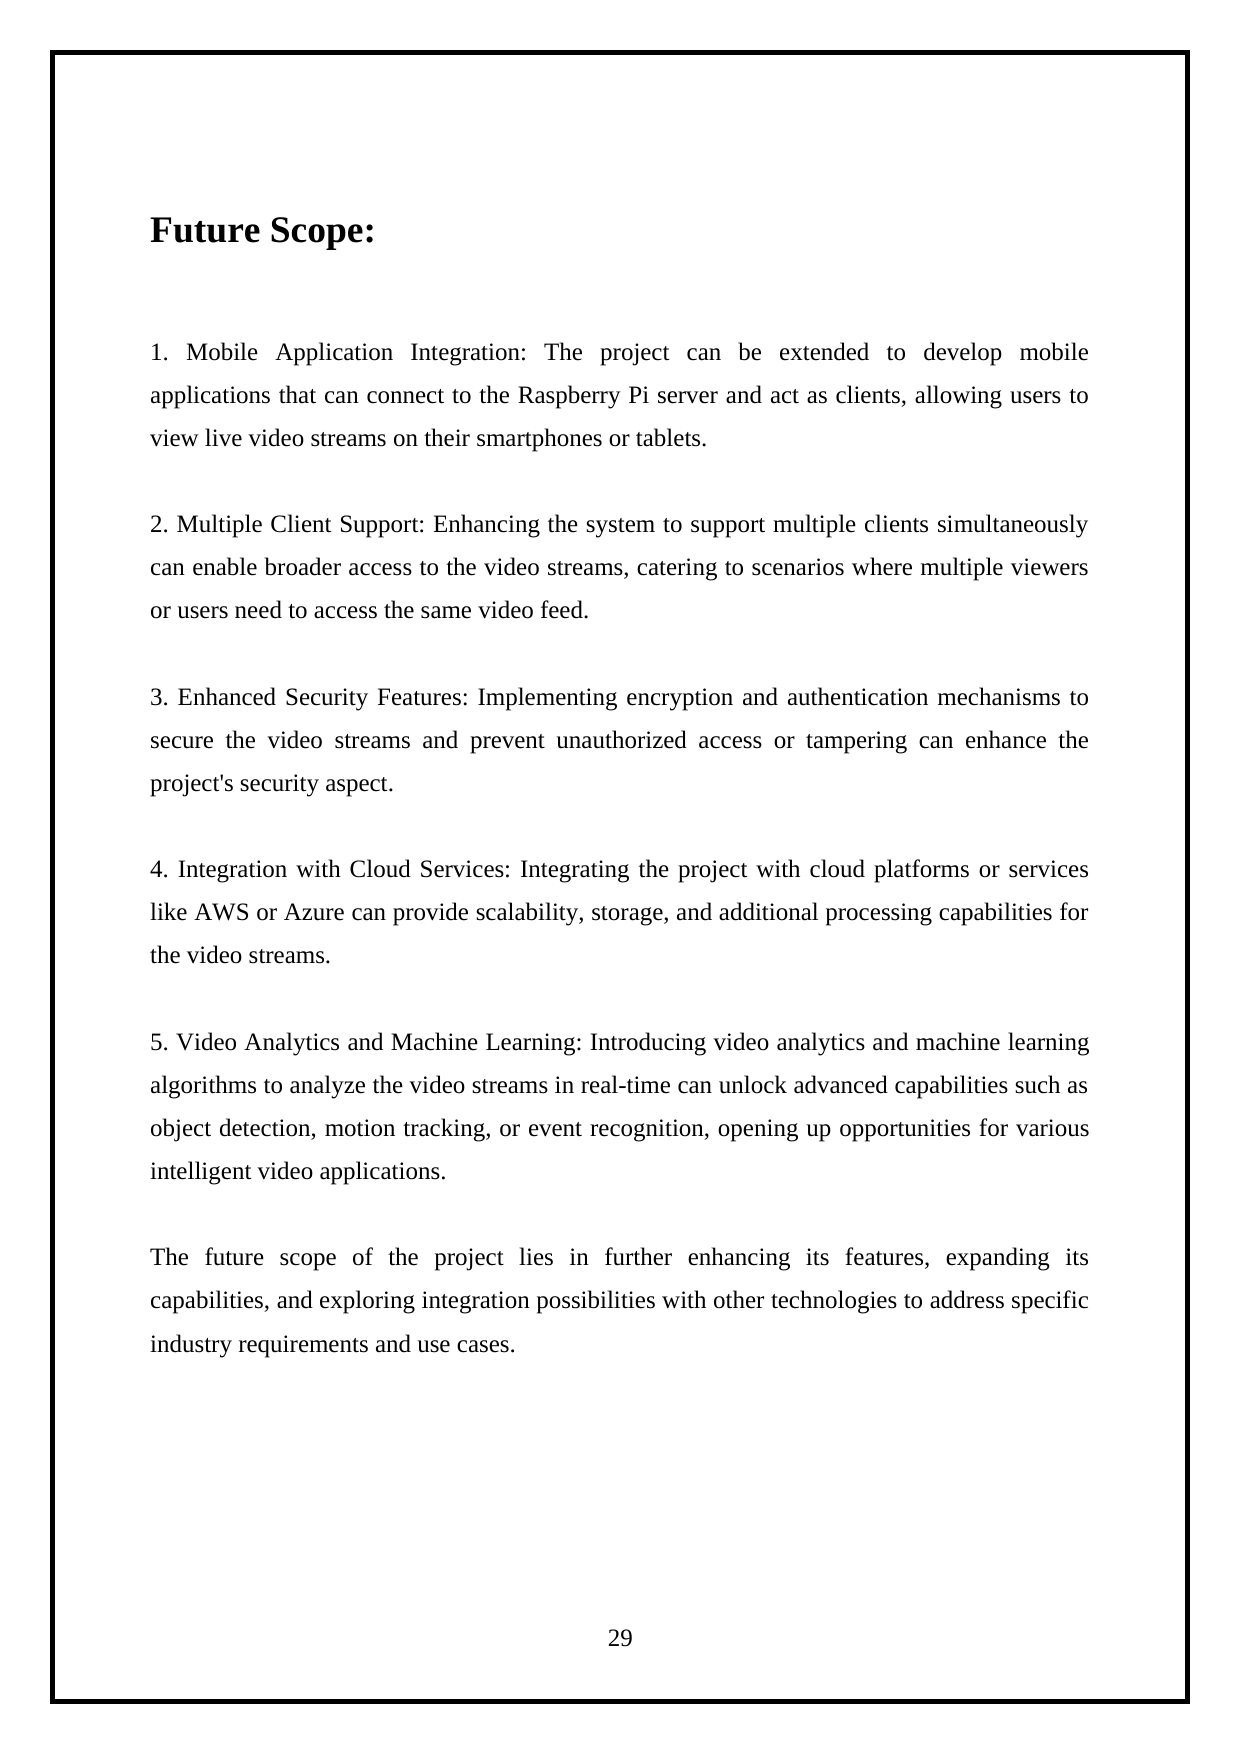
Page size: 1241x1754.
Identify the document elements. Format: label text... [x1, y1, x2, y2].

text 3. Enhanced Security Features: Implementing encryption and authentication mechanisms to secure the video streams and prevent unauthorized access or tampering can enhance the project's security aspect. [150, 682, 1090, 797]
text 5. Video Analytics and Machine Learning: Introducing video analytics and machine learning algorithms to analyze the video streams in real-time can unlock advanced capabilities such as object detection, motion tracking, or event recognition, opening up opportunities for various intelligent video applications. [150, 1027, 1090, 1185]
text The future scope of the project lies in further enhancing its features, expanding its capabilities, and exploring integration possibilities with other technologies to address specific industry requirements and use cases. [150, 1242, 1090, 1357]
text 1. Mobile Application Integration: The project can be extended to develop mobile applications that can connect to the Raspberry Pi server and act as clients, allowing users to view live video streams on their smartphones or tablets. [150, 337, 1090, 452]
text Future Scope: [150, 207, 1090, 251]
text 2. Multiple Client Support: Enhancing the system to support multiple clients simultaneously can enable broader access to the video streams, catering to scenarios where multiple viewers or users need to access the same video feed. [150, 509, 1090, 624]
text 4. Integration with Cloud Services: Integrating the project with cloud platforms or services like AWS or Azure can provide scalability, storage, and additional processing capabilities for the video streams. [150, 854, 1090, 969]
